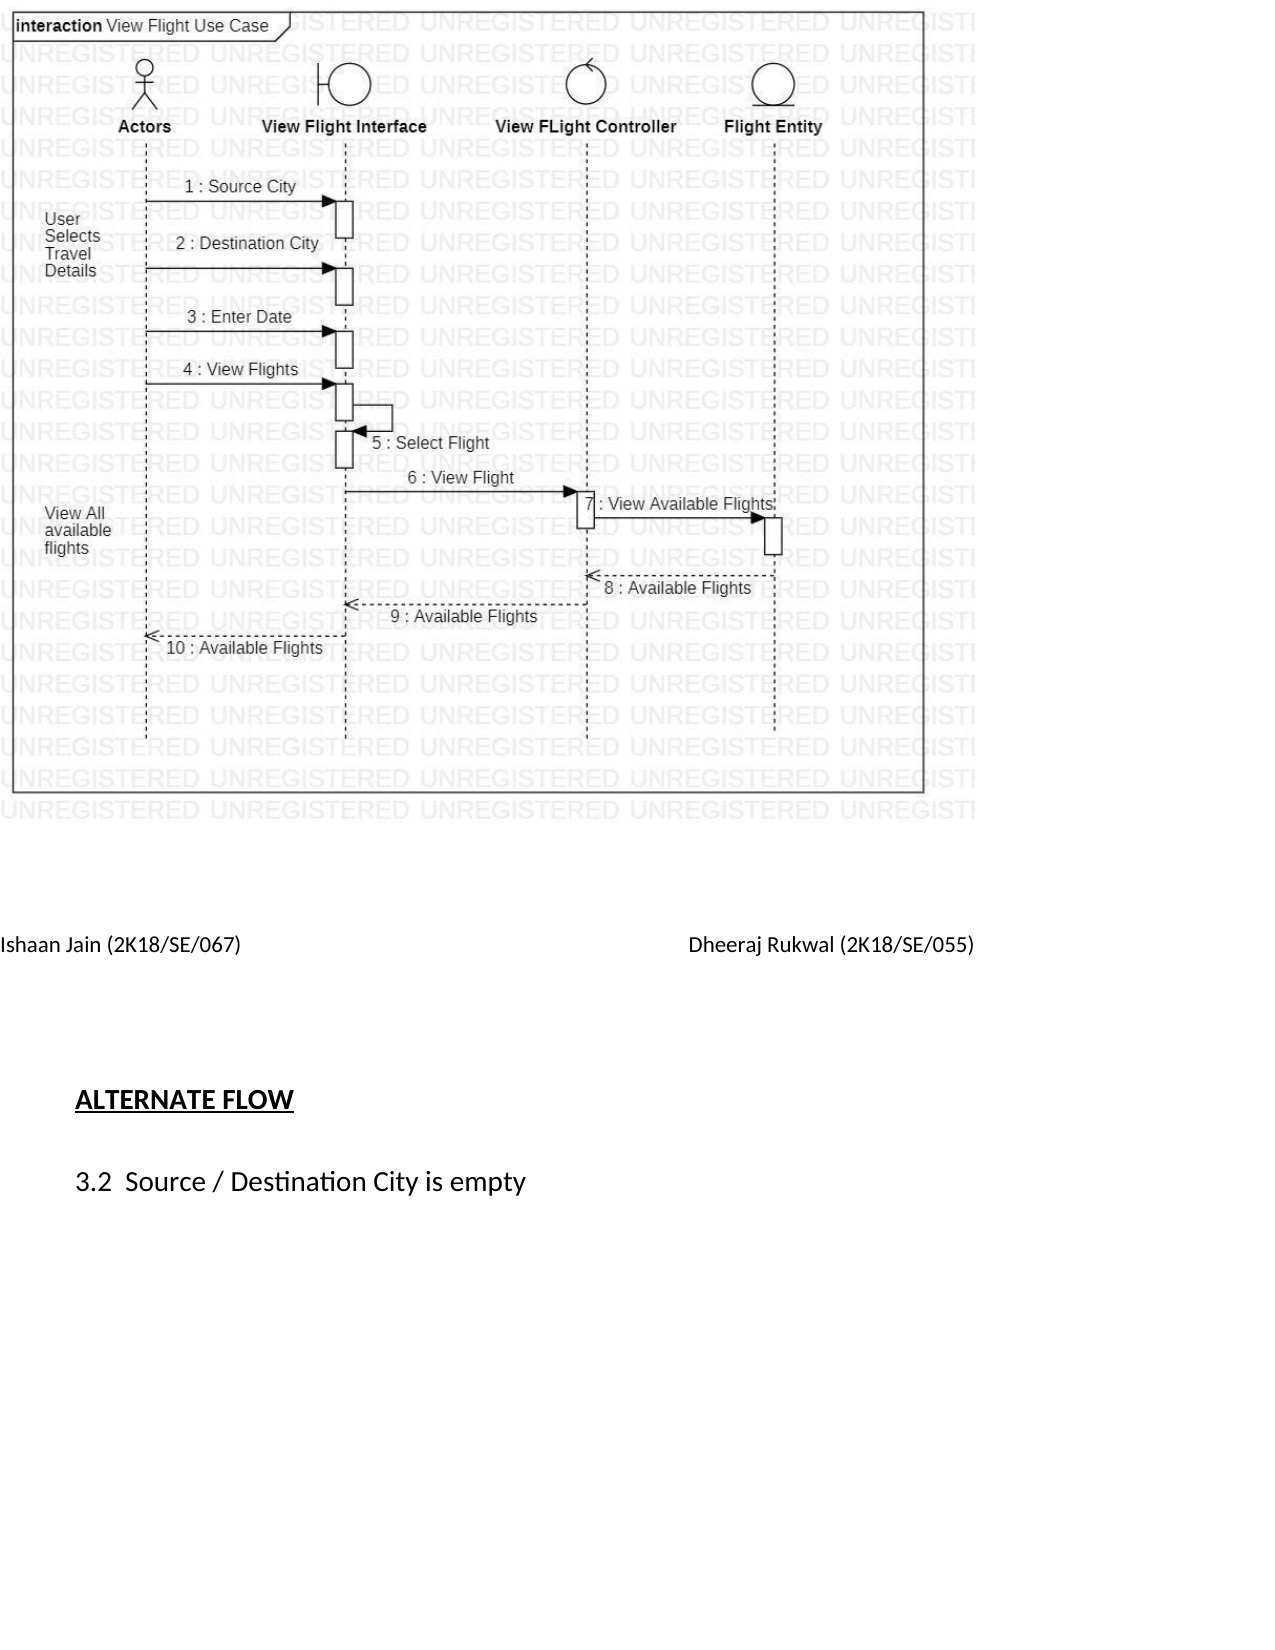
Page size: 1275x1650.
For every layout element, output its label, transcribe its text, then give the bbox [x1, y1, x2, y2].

text Ishaan Jain (2K18/SE/067) Dheeraj Rukwal (2K18/SE/055) [0, 930, 1275, 958]
text 3.2 Source / Destination City is empty [75, 1163, 1275, 1198]
picture [0, 0, 976, 845]
text ALTERNATE FLOW [75, 1081, 1275, 1117]
